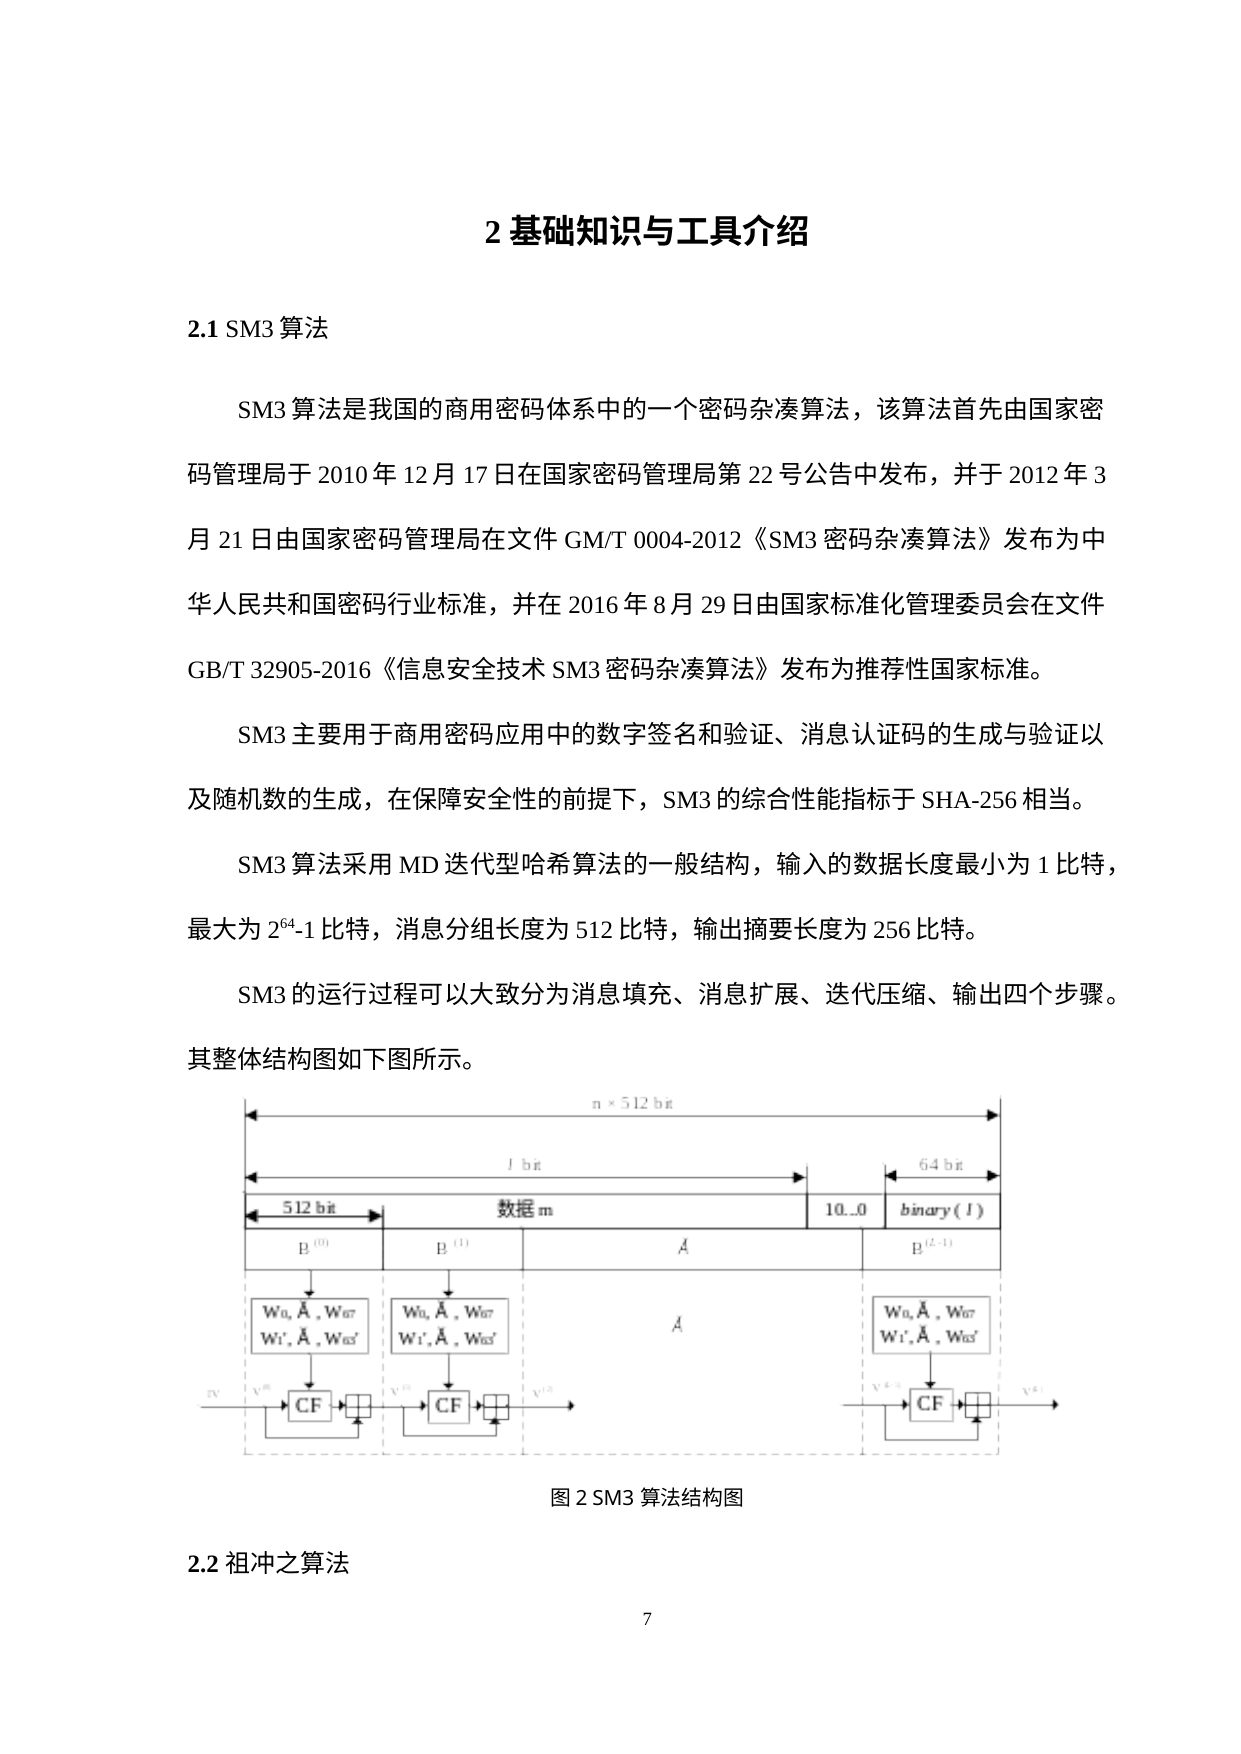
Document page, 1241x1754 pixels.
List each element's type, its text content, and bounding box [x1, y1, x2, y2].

subtitle 2.1 SM3算法 [187, 294, 1106, 359]
text 图 2 SM3 算法结构图 [187, 1480, 1106, 1512]
subtitle 2.2 祖冲之算法 [187, 1529, 1106, 1594]
text SM3算法采用MD迭代型哈希算法的一般结构，输入的数据长度最小为1比特，最大为264-1比特，消息分组长度为512比特，输出摘要长度为256比特。 [187, 830, 1106, 960]
subtitle 2 基础知识与工具介绍 [187, 196, 1106, 261]
text SM3的运行过程可以大致分为消息填充、消息扩展、迭代压缩、输出四个步骤。其整体结构图如下图所示。 [187, 960, 1106, 1090]
text SM3主要用于商用密码应用中的数字签名和验证、消息认证码的生成与验证以及随机数的生成，在保障安全性的前提下，SM3的综合性能指标于SHA-256相当。 [187, 700, 1106, 830]
text SM3算法是我国的商用密码体系中的一个密码杂凑算法，该算法首先由国家密码管理局于2010年12月17日在国家密码管理局第22号公告中发布，并于2012年3月21日由国家密码管理局在文件GM/T 0004-2012《SM3密码杂凑算法》发布为中华人民共和国密码行业标准，并在2016年8月29日由国家标准化管理委员会在文件GB/T 32905-2016《信息安全技术 SM3密码杂凑算法》发布为推荐性国家标准。 [187, 375, 1106, 700]
